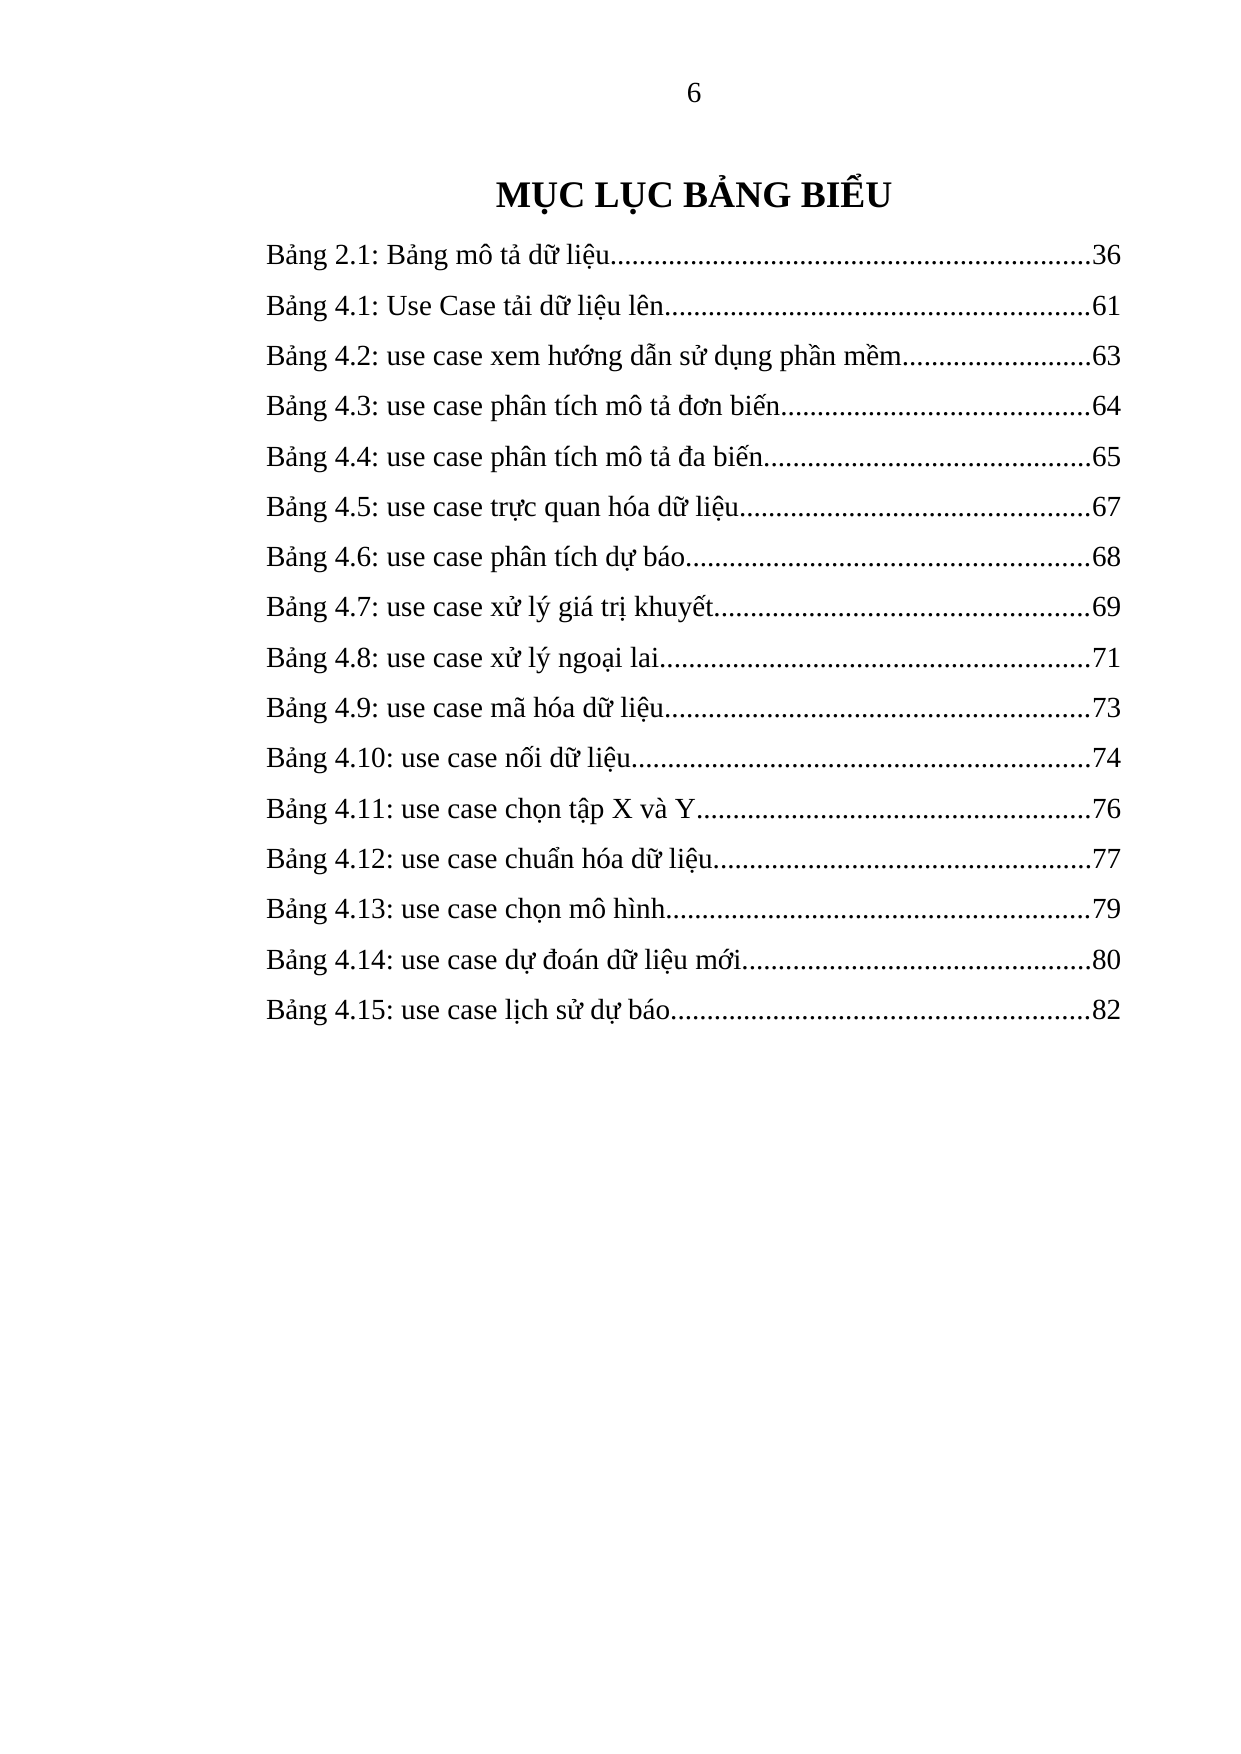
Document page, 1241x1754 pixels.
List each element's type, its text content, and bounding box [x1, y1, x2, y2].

text Bảng 4.5: use case trực quan hóa dữ liệu. 67 [207, 489, 1122, 522]
subtitle MỤC LỤC BẢNG BIỂU [266, 173, 1122, 216]
text Bảng 4.7: use case xử lý giá trị khuyết. 69 [207, 589, 1122, 623]
text Bảng 4.9: use case mã hóa dữ liệu. 73 [207, 690, 1122, 724]
text Bảng 4.14: use case dự đoán dữ liệu mới. 80 [207, 942, 1122, 975]
text Bảng 4.8: use case xử lý ngoại lai. 71 [207, 640, 1122, 673]
text Bảng 4.2: use case xem hướng dẫn sử dụng phần mềm. 63 [207, 338, 1122, 372]
text Bảng 4.3: use case phân tích mô tả đơn biến. 64 [207, 388, 1122, 422]
text Bảng 4.11: use case chọn tập X và Y. 76 [207, 791, 1122, 824]
text Bảng 4.13: use case chọn mô hình. 79 [207, 891, 1122, 925]
text Bảng 4.12: use case chuẩn hóa dữ liệu. 77 [207, 841, 1122, 875]
text Bảng 4.4: use case phân tích mô tả đa biến. 65 [207, 439, 1122, 472]
text Bảng 4.6: use case phân tích dự báo. 68 [207, 539, 1122, 573]
text Bảng 4.15: use case lịch sử dự báo. 82 [207, 992, 1122, 1026]
text Bảng 4.10: use case nối dữ liệu. 74 [207, 741, 1122, 774]
text Bảng 4.1: Use Case tải dữ liệu lên 61 [207, 288, 1122, 321]
text Bảng 2.1: Bảng mô tả dữ liệu 36 [207, 237, 1122, 271]
